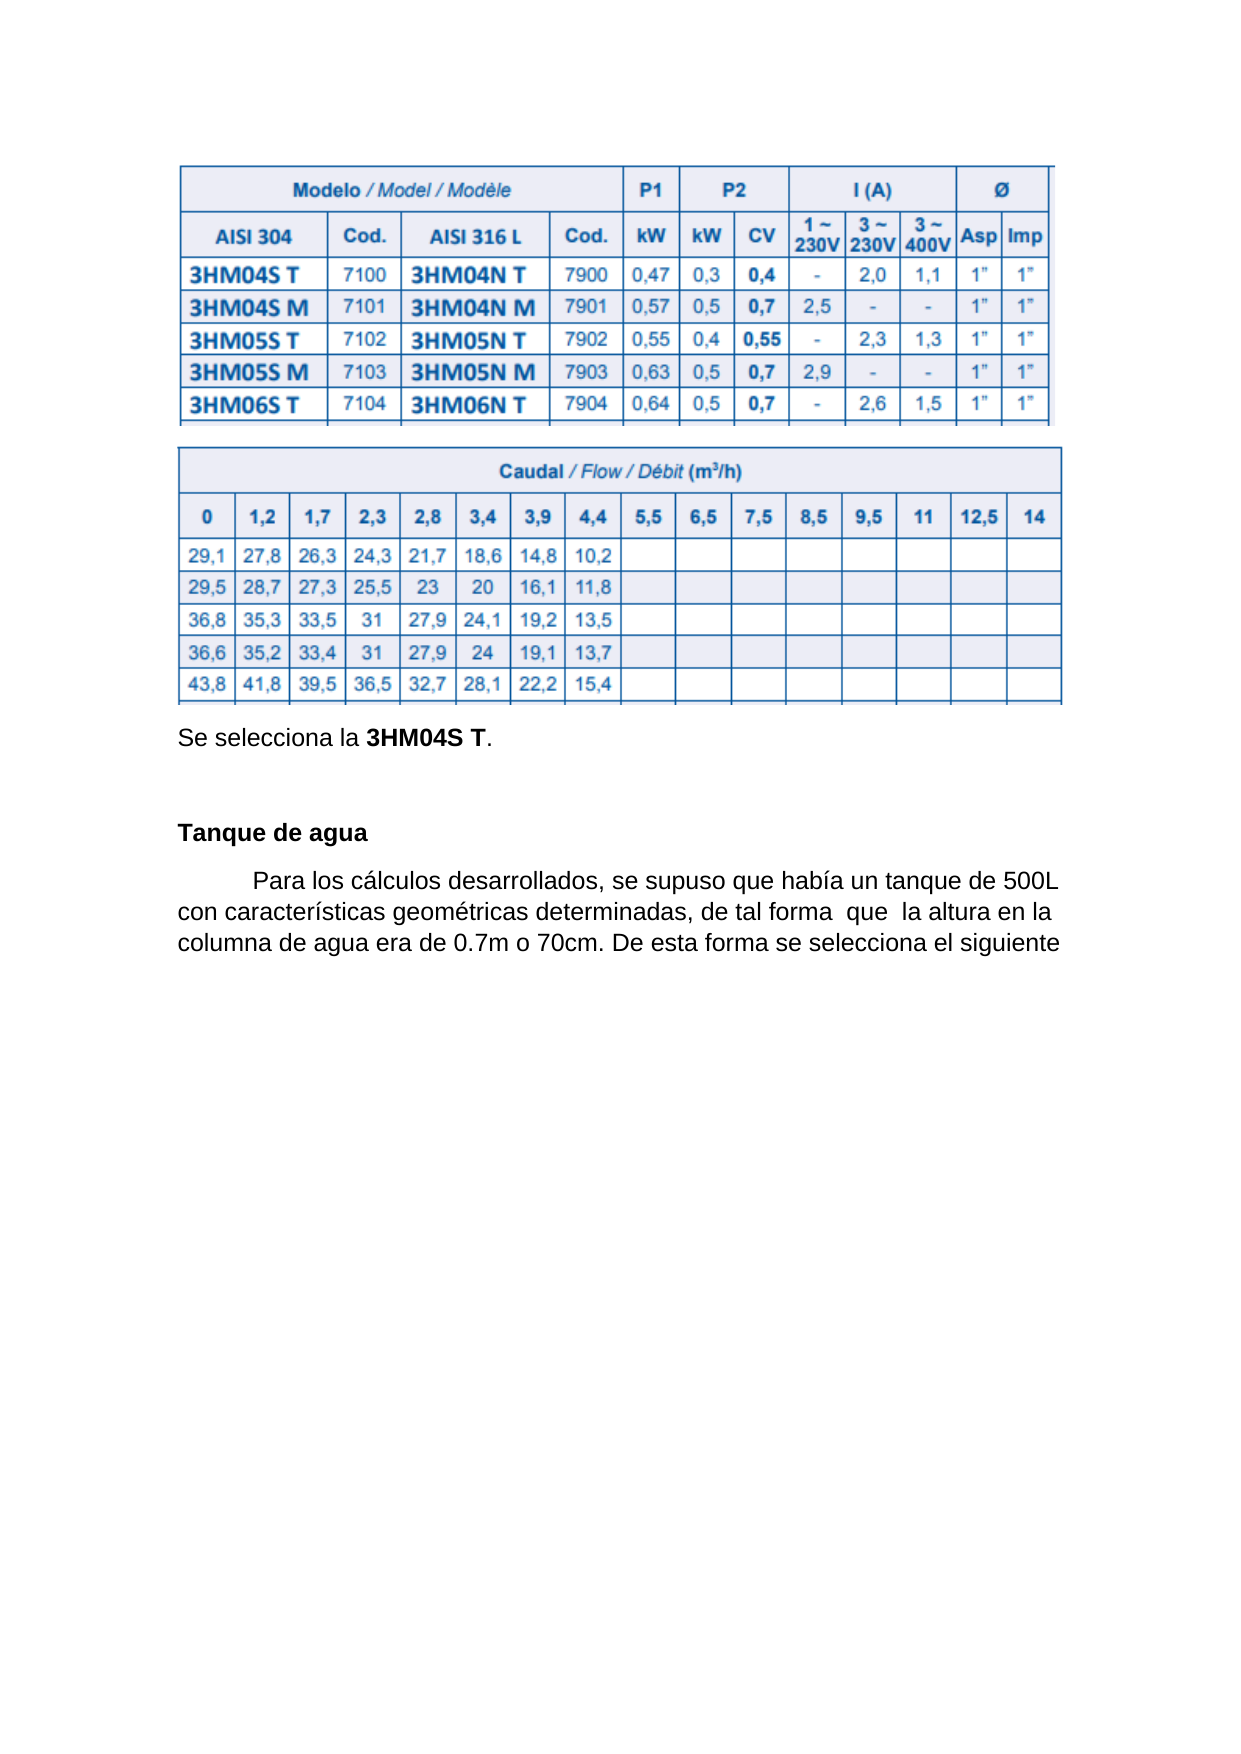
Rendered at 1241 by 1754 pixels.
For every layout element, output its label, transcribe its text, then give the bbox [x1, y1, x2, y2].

picture [177, 444, 1063, 705]
picture [177, 147, 1056, 426]
text Tanque de agua [177, 818, 1063, 847]
text Para los cálculos desarrollados, se supuso que había un tanque de 500L con características geométricas determinadas, de tal forma que la altura en la columna de agua era de 0.7m o 70cm. De esta forma se selecciona el siguiente tanque: [177, 866, 1063, 957]
text Se selecciona la 3HM04S T. [177, 723, 1063, 752]
